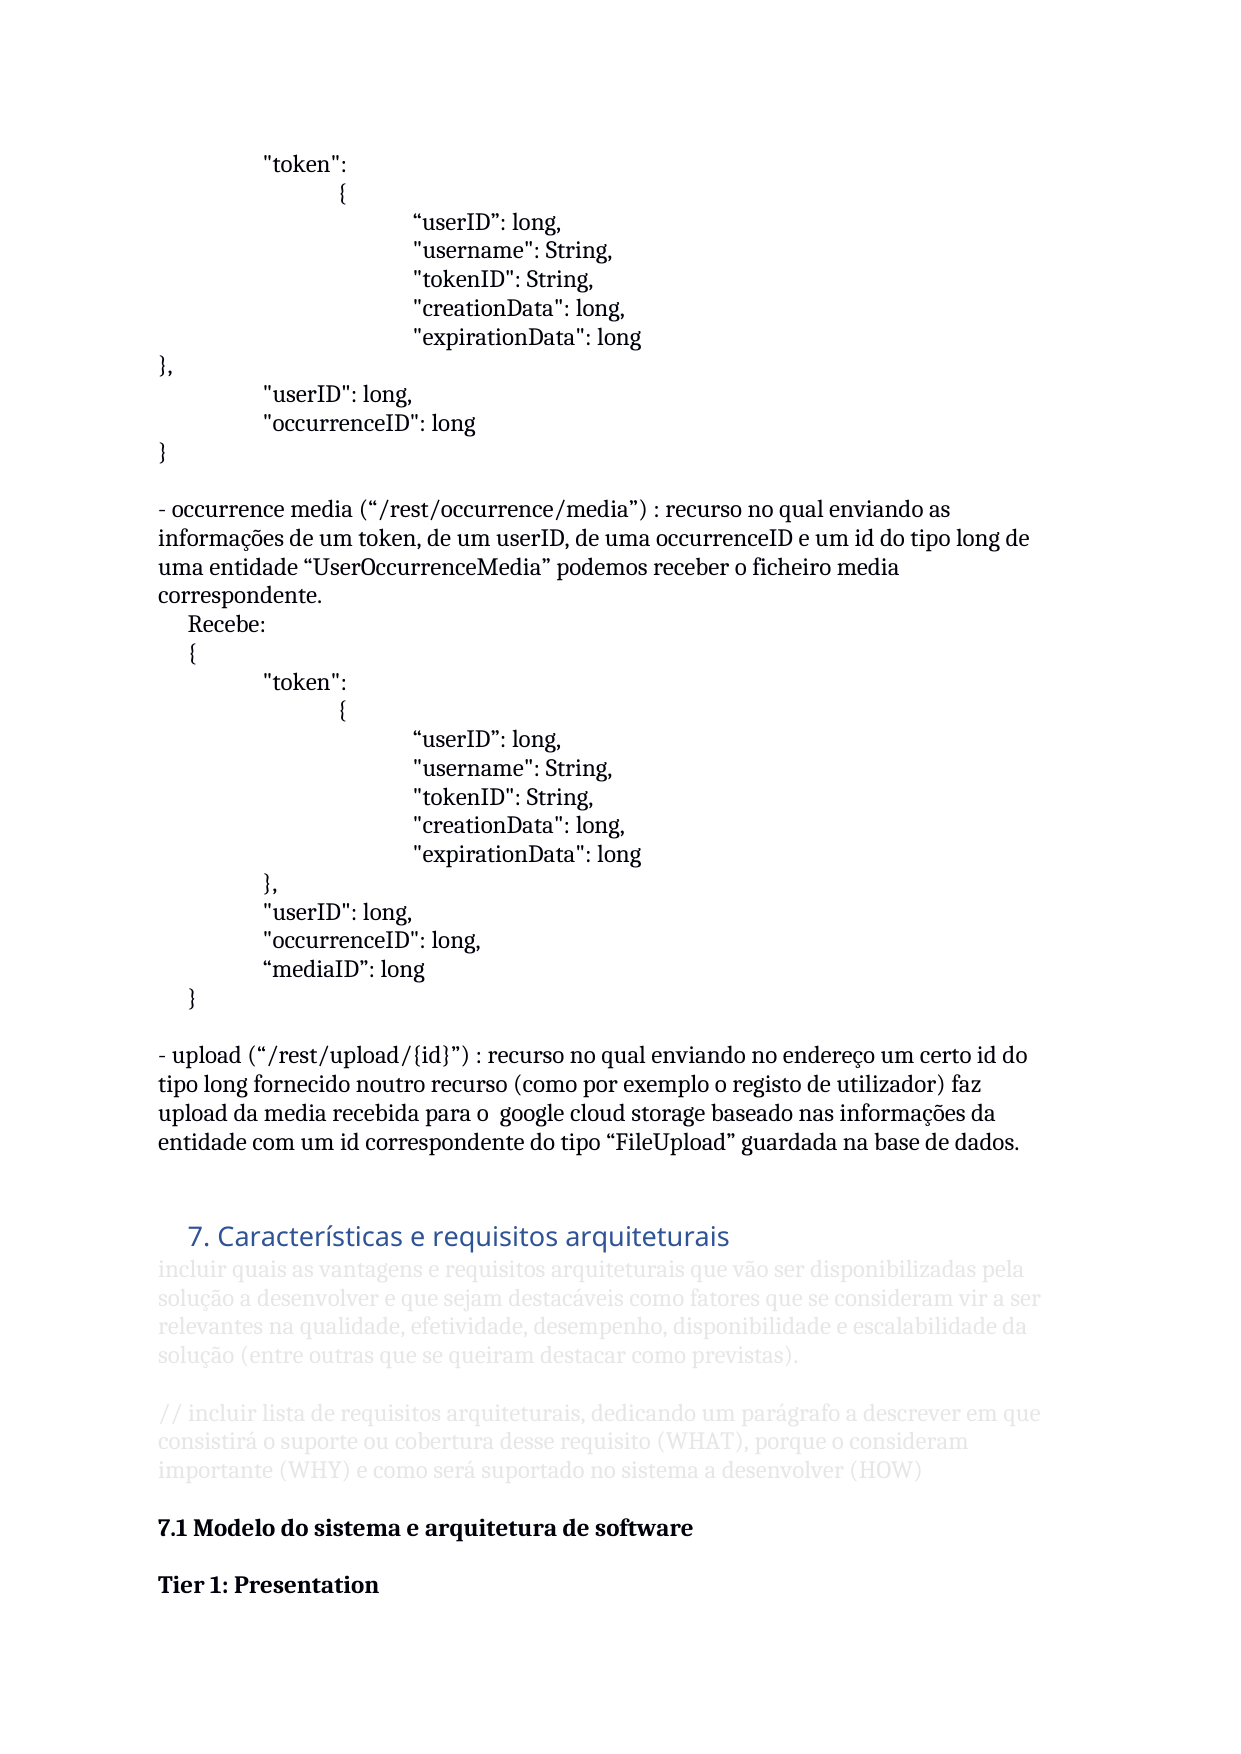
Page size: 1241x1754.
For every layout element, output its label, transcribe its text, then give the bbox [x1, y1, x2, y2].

text "expirationData": long [158, 840, 1053, 869]
text "occurrenceID": long, [158, 926, 1053, 955]
text }, [158, 351, 1053, 380]
text "tokenID": String, [158, 782, 1053, 811]
subtitle 7. Características e requisitos arquiteturais [187, 1218, 1053, 1255]
text "userID": long, [158, 380, 1053, 409]
text { [158, 639, 1053, 667]
text "token": [158, 667, 1053, 696]
text "username": String, [158, 754, 1053, 782]
text "token": [158, 150, 1053, 179]
text “userID”: long, [158, 725, 1053, 754]
text "occurrenceID": long [158, 409, 1053, 437]
text - upload (“/rest/upload/{id}”) : recurso no qual enviando no endereço um certo id do tipo long fornecido noutro recurso (como por exemplo o registo de utilizador) faz upload da media recebida para o google cloud storage baseado nas informações da entidade com um id correspondente do tipo “FileUpload” guardada na base de dados. [158, 1041, 1053, 1156]
text “userID”: long, [158, 207, 1053, 236]
text Recebe: [158, 610, 1053, 639]
text "username": String, [158, 236, 1053, 265]
text { [158, 696, 1053, 725]
text “mediaID”: long [158, 955, 1053, 984]
text "userID": long, [158, 897, 1053, 926]
text Tier 1: Presentation [158, 1571, 1053, 1600]
text } [158, 984, 1053, 1012]
text // incluir lista de requisitos arquiteturais, dedicando um parágrafo a descrever em que consistirá o suporte ou cobertura desse requisito (WHAT), porque o consideram importante (WHY) e como será suportado no sistema a desenvolver (HOW) [158, 1398, 1053, 1485]
text 7.1 Modelo do sistema e arquitetura de software [158, 1513, 1053, 1542]
text incluir quais as vantagens e requisitos arquiteturais que vão ser disponibilizadas pela solução a desenvolver e que sejam destacáveis como fatores que se consideram vir a ser relevantes na qualidade, efetividade, desempenho, disponibilidade e escalabilidade da solução (entre outras que se queiram destacar como previstas). [158, 1255, 1053, 1370]
text }, [158, 869, 1053, 897]
text "expirationData": long [158, 322, 1053, 351]
text { [158, 179, 1053, 207]
text "creationData": long, [158, 294, 1053, 322]
text "creationData": long, [158, 811, 1053, 840]
text - occurrence media (“/rest/occurrence/media”) : recurso no qual enviando as informações de um token, de um userID, de uma occurrenceID e um id do tipo long de uma entidade “UserOccurrenceMedia” podemos receber o ficheiro media correspondente. [158, 495, 1053, 610]
text } [158, 437, 1053, 466]
text "tokenID": String, [158, 265, 1053, 294]
